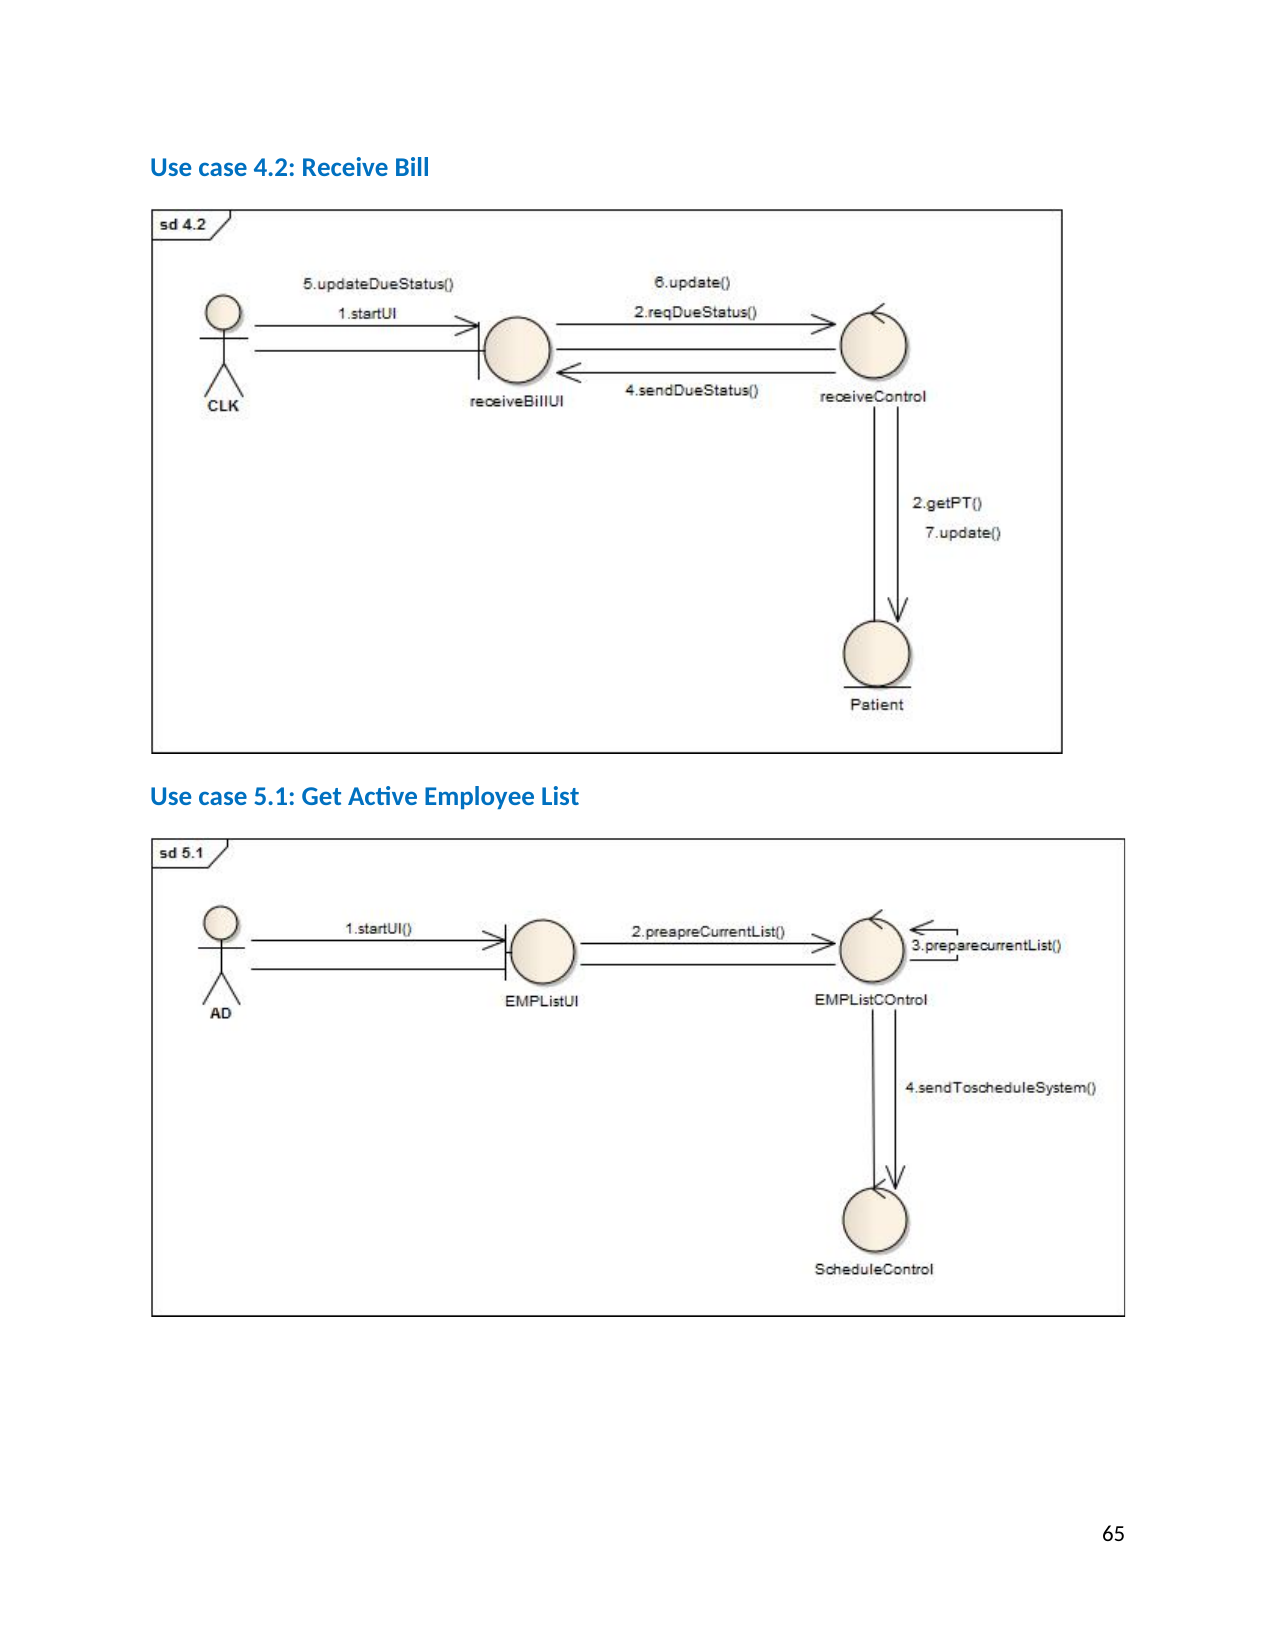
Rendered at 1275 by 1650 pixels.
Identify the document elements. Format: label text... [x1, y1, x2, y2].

picture [150, 837, 1125, 1317]
text Use case 5.1: Get Active Employee List [150, 779, 1125, 812]
text Use case 4.2: Receive Bill [150, 150, 1125, 183]
picture [150, 208, 1063, 754]
